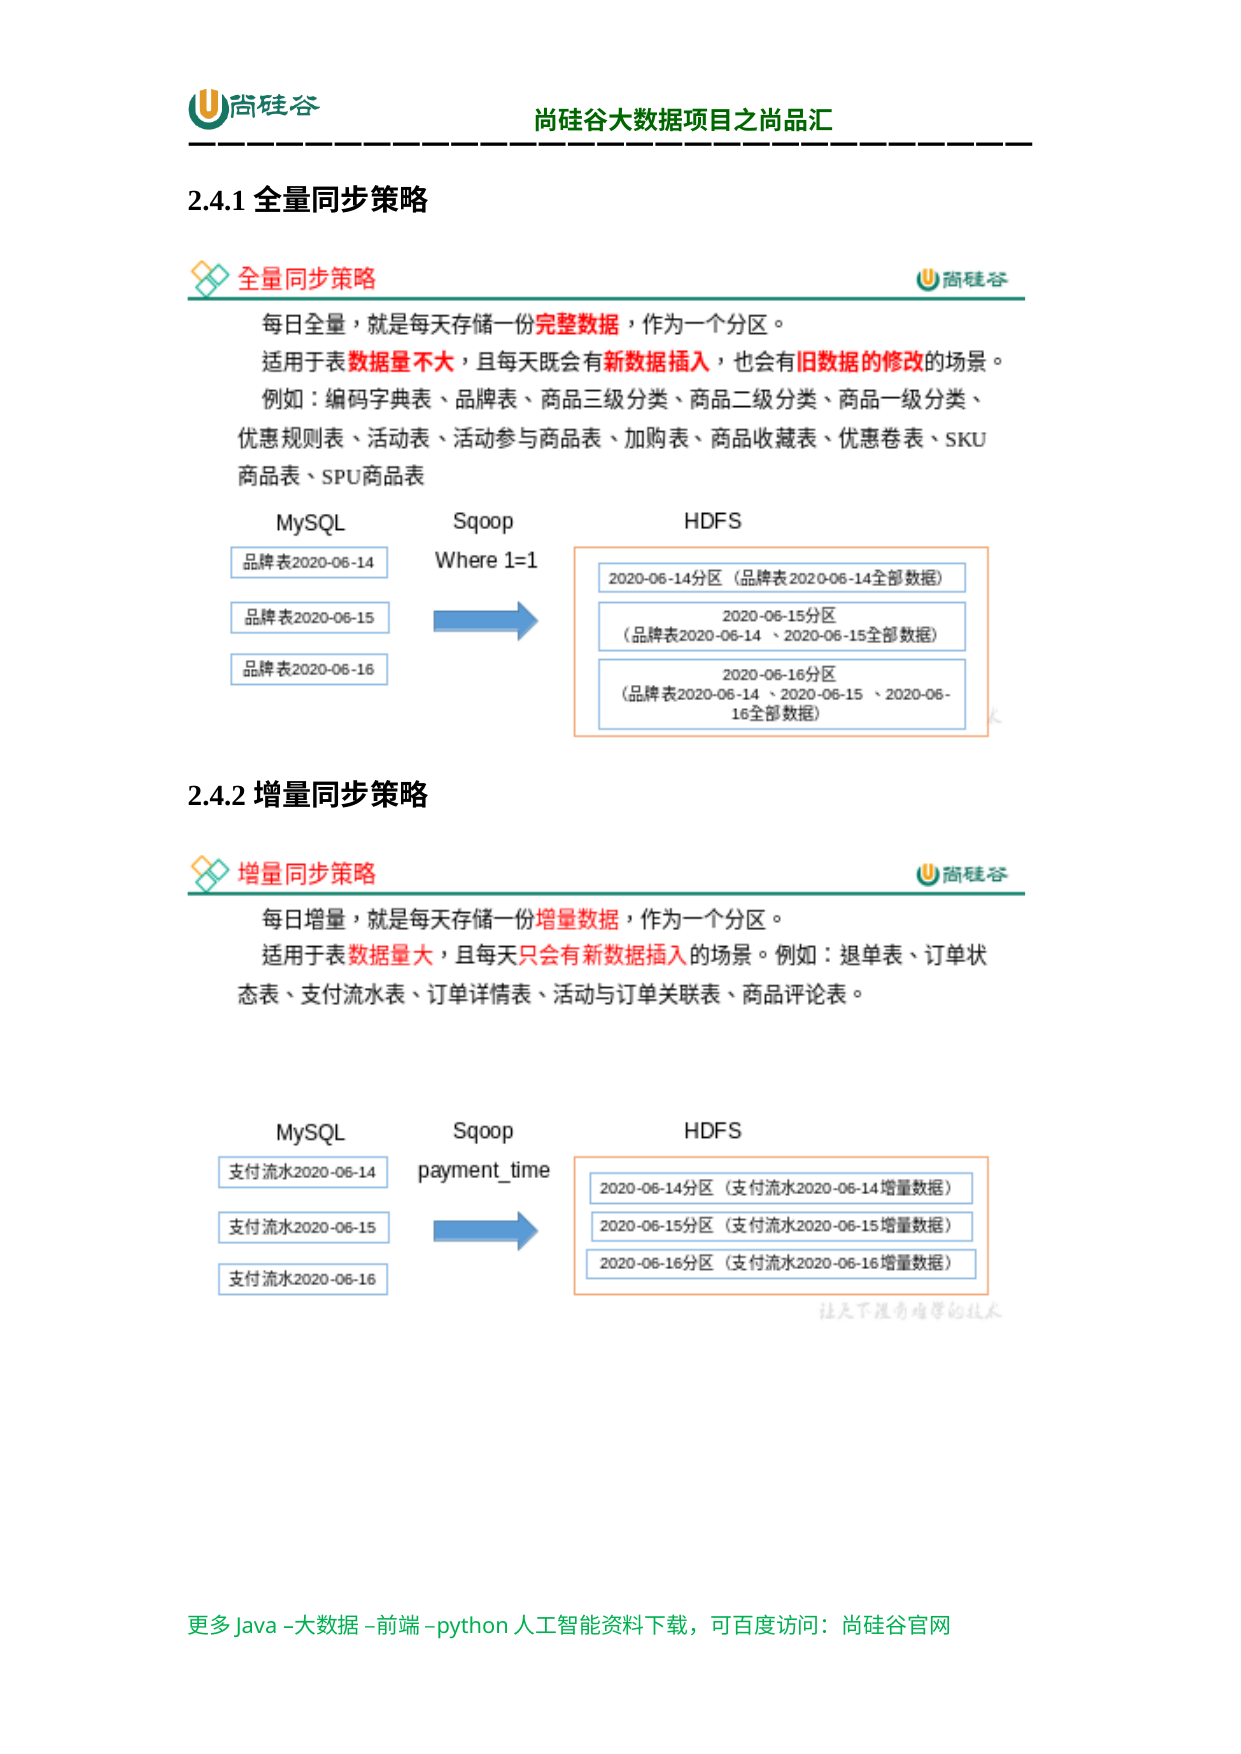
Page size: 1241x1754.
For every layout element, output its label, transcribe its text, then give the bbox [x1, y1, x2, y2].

subtitle 2.4.1 全量同步策略 [187, 165, 1053, 230]
subtitle 2.4.2 增量同步策略 [187, 760, 1053, 825]
picture [187, 88, 320, 130]
